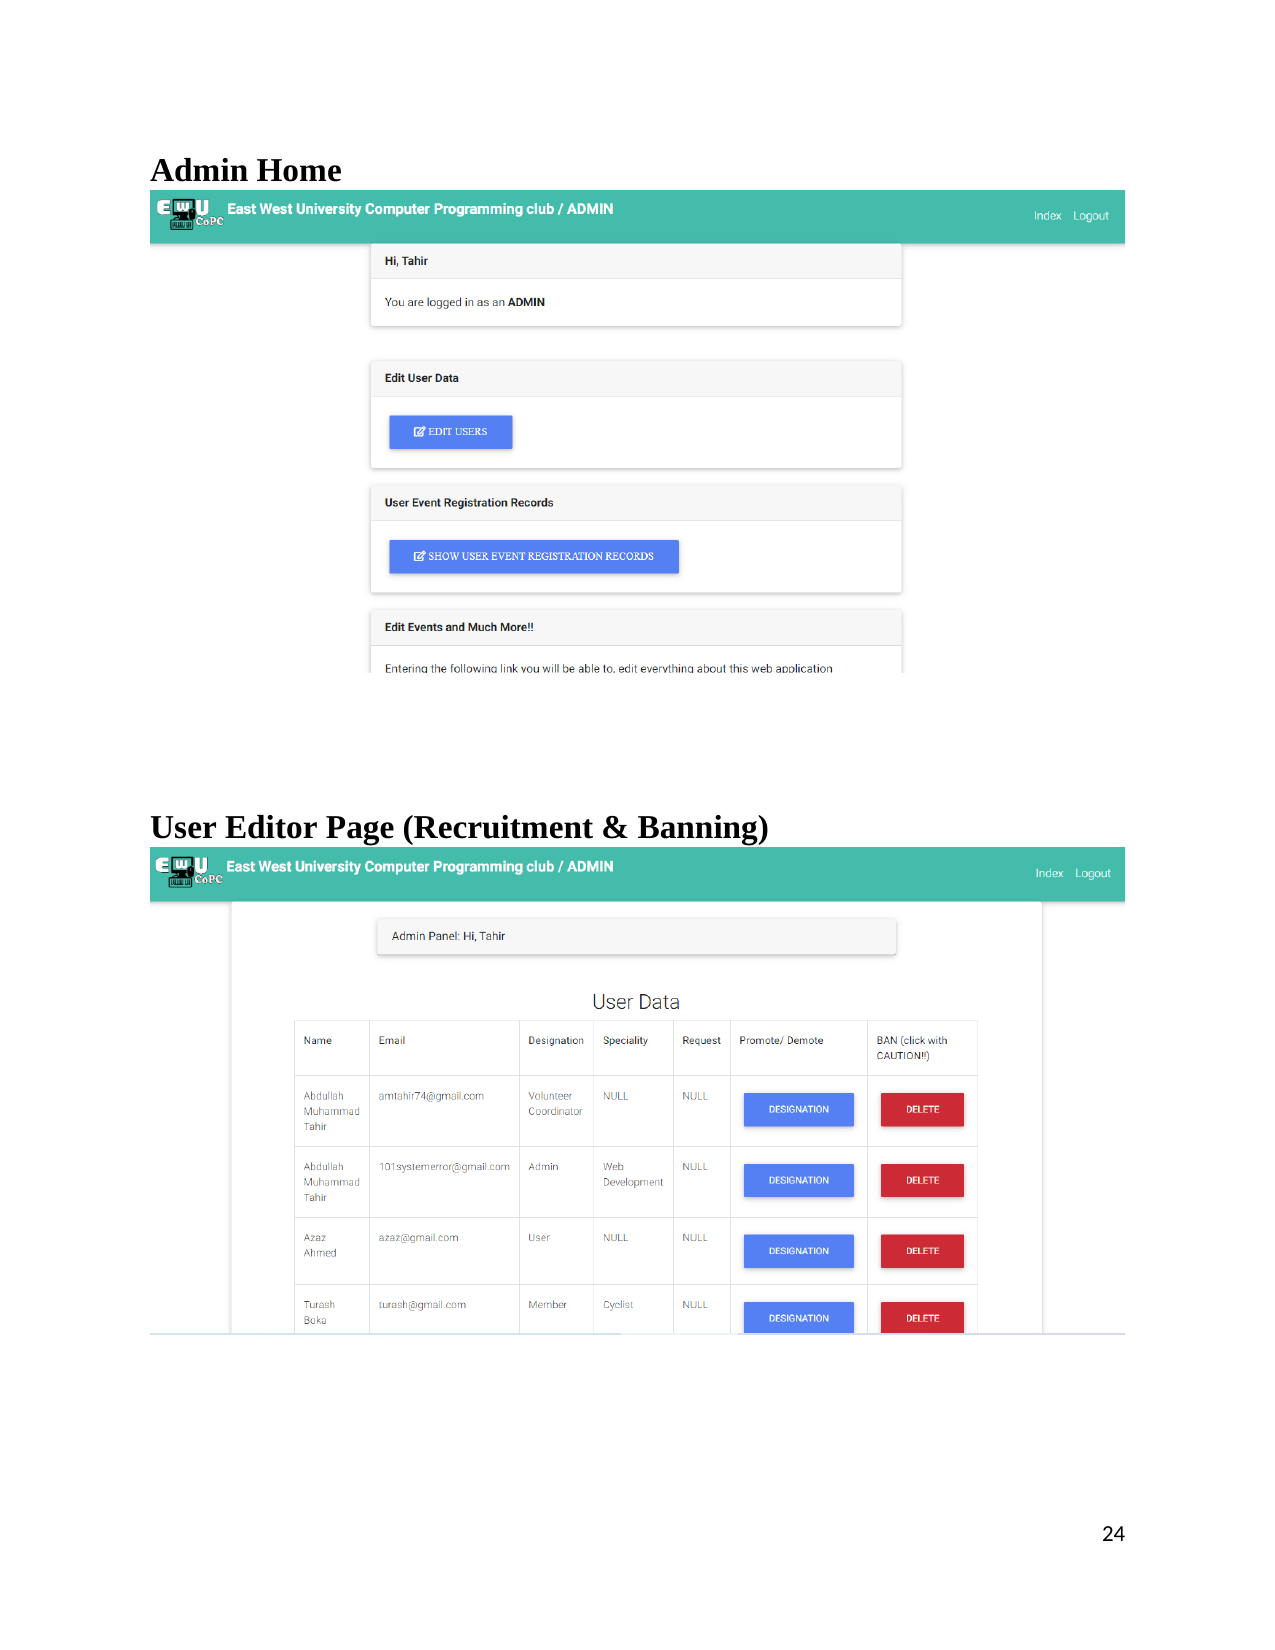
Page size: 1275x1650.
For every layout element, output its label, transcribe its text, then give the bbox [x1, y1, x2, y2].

picture [150, 190, 1125, 673]
picture [150, 847, 1125, 1335]
text Admin Home [150, 150, 1125, 190]
text User Editor Page (Recruitment & Banning) [150, 807, 1125, 847]
